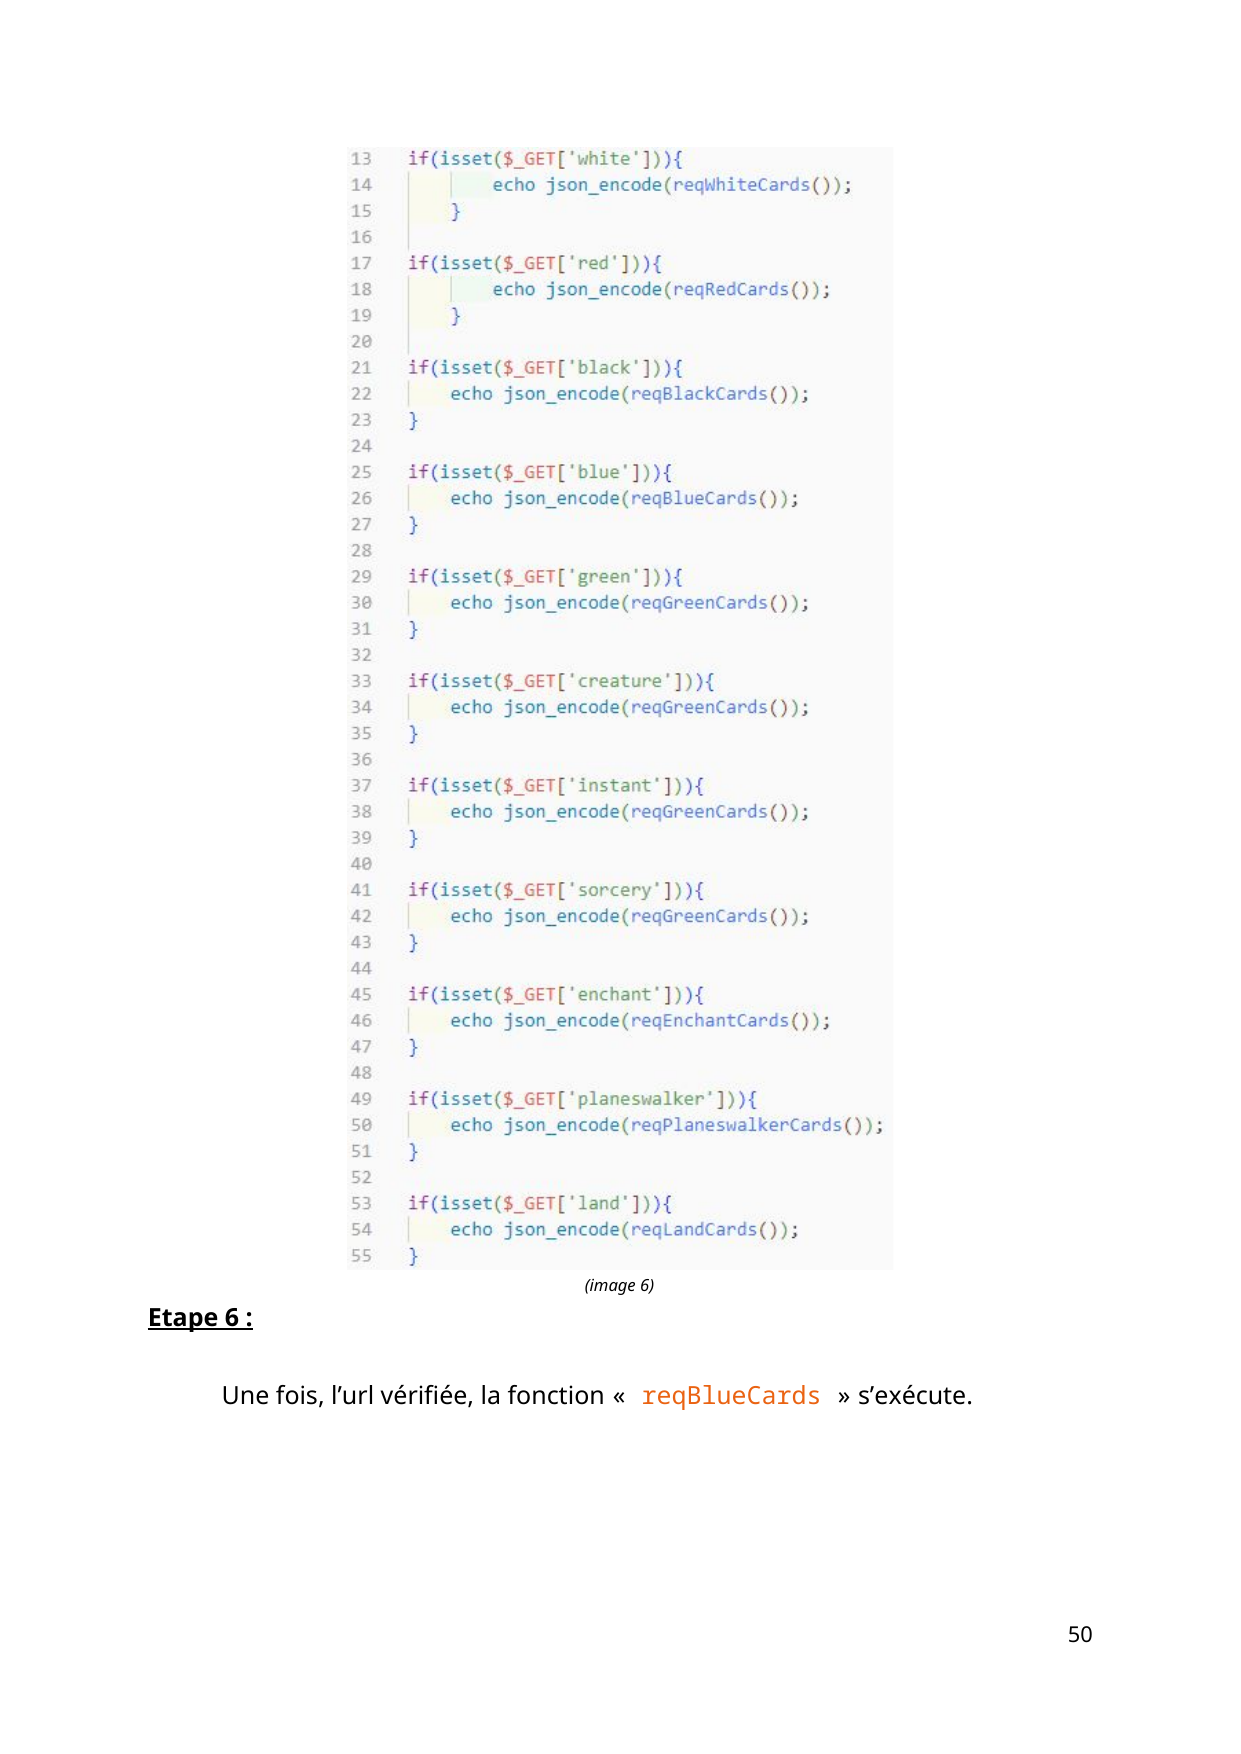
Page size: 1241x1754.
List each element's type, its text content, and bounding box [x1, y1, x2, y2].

text Une fois, l’url vérifiée, la fonction « reqBlueCards » s’exécute. [148, 1378, 1093, 1412]
text Etape 6 : [148, 1300, 1093, 1334]
text (image 6) [148, 1274, 1093, 1296]
picture [347, 147, 894, 1270]
